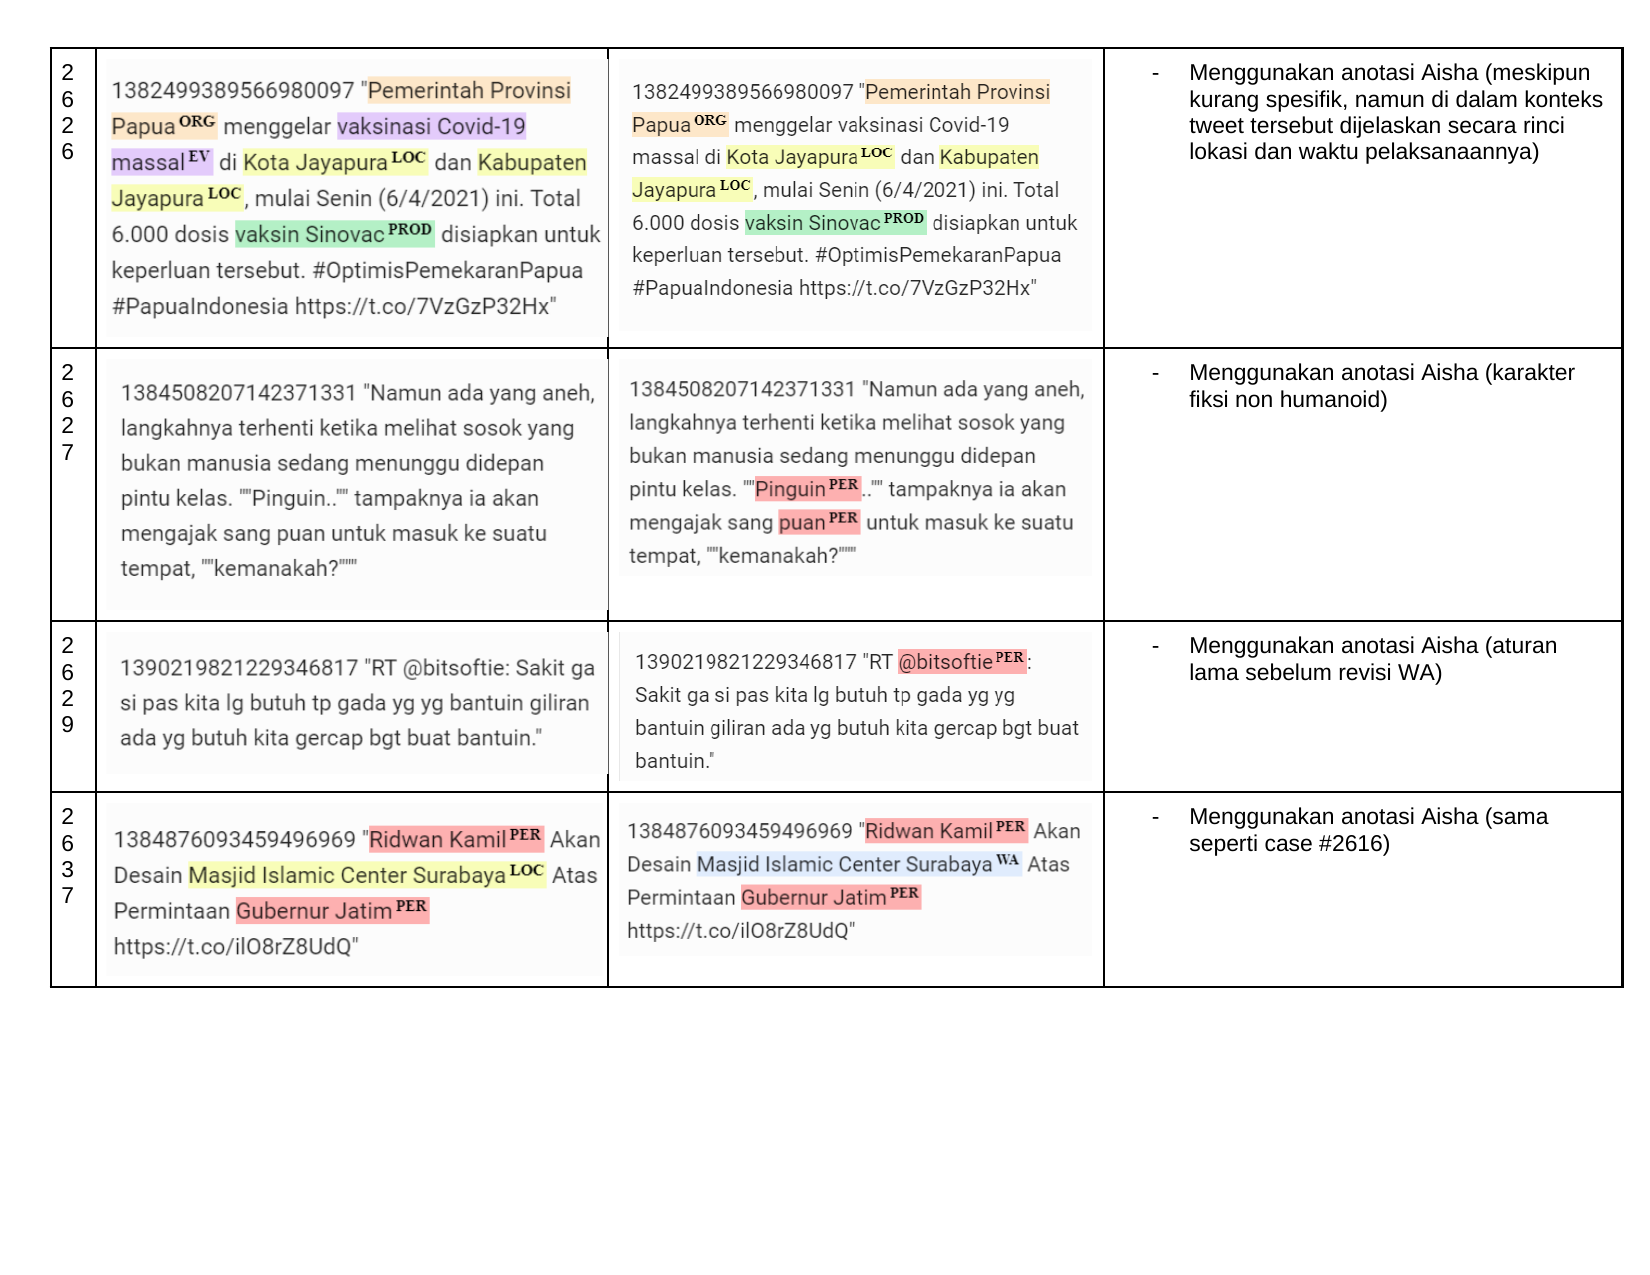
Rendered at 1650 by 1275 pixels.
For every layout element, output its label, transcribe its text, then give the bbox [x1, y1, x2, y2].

table_cell [609, 622, 1103, 791]
picture [106, 59, 609, 337]
picture [106, 803, 603, 976]
table_cell 2626 [52, 49, 95, 347]
table_cell [97, 49, 607, 347]
table_cell [609, 49, 1103, 347]
table_cell [609, 793, 1103, 986]
table_cell 2627 [52, 349, 95, 620]
picture [618, 59, 1093, 331]
table_cell [97, 793, 607, 986]
table_cell 2637 [52, 793, 95, 986]
table_cell [97, 349, 607, 620]
table_cell Menggunakan anotasi Aisha (meskipun kurang spesifik, namun di dalam konteks tweet tersebut dijelaskan secara rinci lokasi dan waktu pelaksanaannya) [1105, 49, 1621, 347]
table_cell Menggunakan anotasi Aisha (sama seperti case #2616) [1105, 793, 1621, 986]
picture [618, 632, 1093, 781]
table_cell Menggunakan anotasi Aisha (aturan lama sebelum revisi WA) [1105, 622, 1621, 791]
table_cell Menggunakan anotasi Aisha (karakter fiksi non humanoid) [1105, 349, 1621, 620]
picture [106, 632, 609, 774]
picture [618, 803, 1093, 956]
table_cell 2629 [52, 622, 95, 791]
table_cell [609, 349, 1103, 620]
table_cell [97, 622, 607, 791]
picture [618, 359, 1093, 576]
picture [106, 359, 609, 610]
